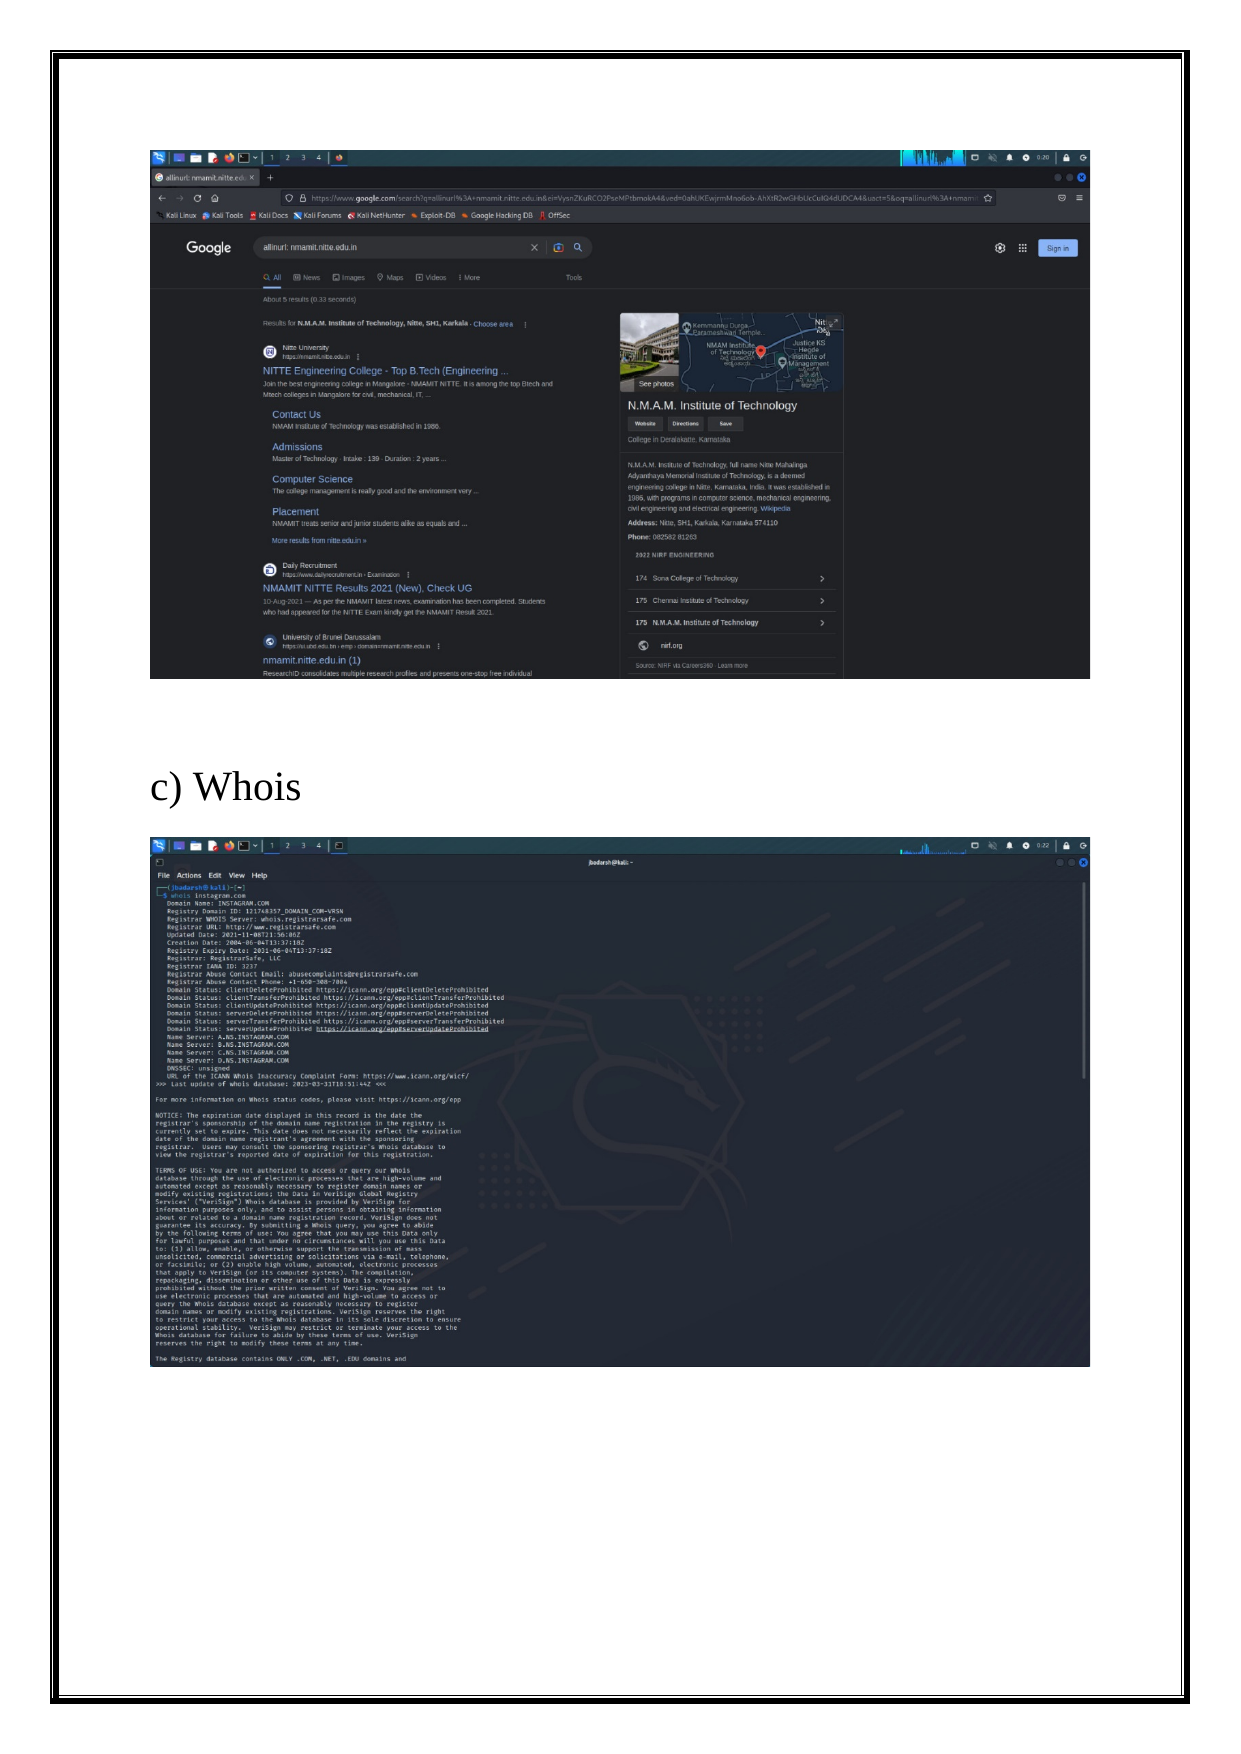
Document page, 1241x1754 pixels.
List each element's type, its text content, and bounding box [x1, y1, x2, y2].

picture [150, 837, 1091, 1367]
picture [150, 150, 1091, 679]
text c) Whois [150, 761, 1090, 809]
